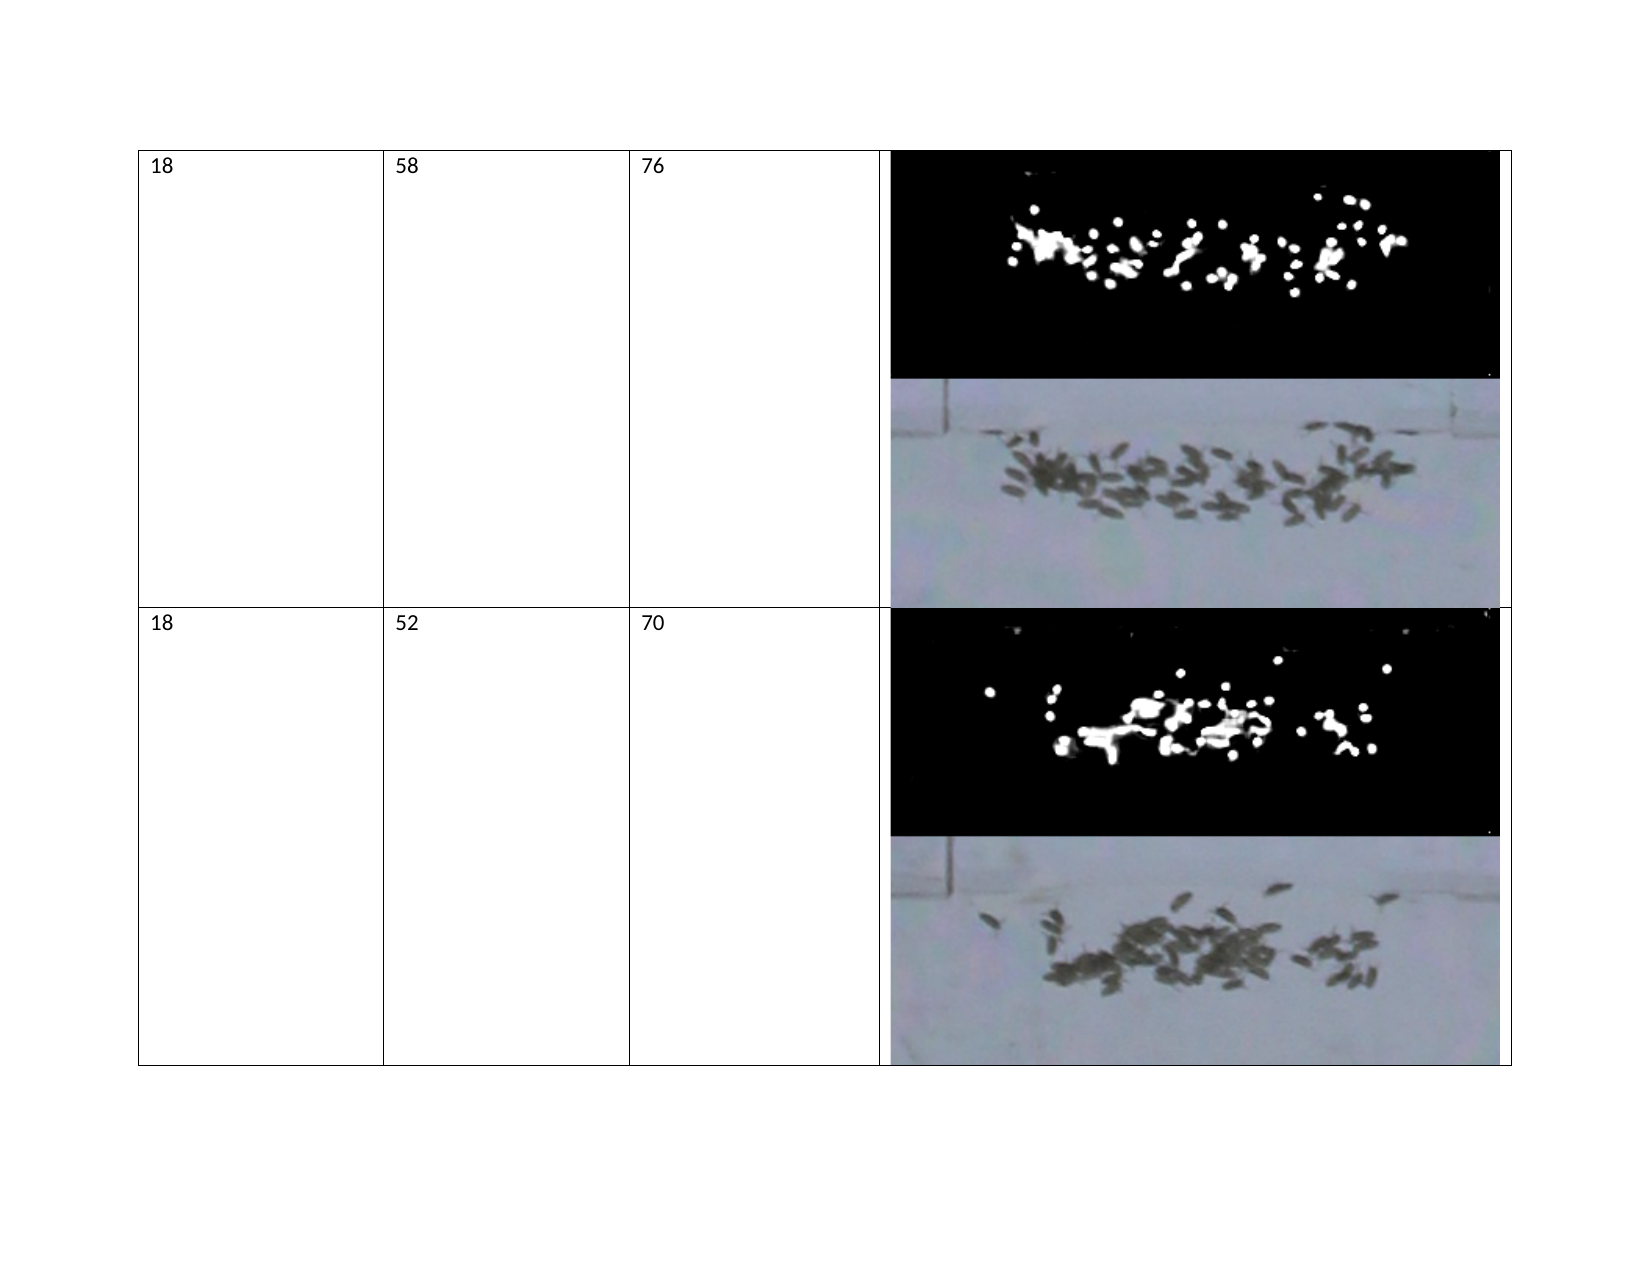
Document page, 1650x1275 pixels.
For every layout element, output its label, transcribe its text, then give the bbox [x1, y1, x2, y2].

table_cell 52 [384, 608, 629, 1064]
table_cell 18 [139, 151, 383, 607]
table_cell [1500, 608, 1511, 1064]
table_cell 58 [384, 151, 629, 607]
table_cell [880, 608, 890, 1064]
table_cell 76 [630, 151, 879, 607]
picture [890, 151, 1500, 1065]
table_cell 18 [139, 608, 383, 1064]
table_cell [880, 151, 890, 607]
table_cell 70 [630, 608, 879, 1064]
table_cell [1500, 151, 1511, 607]
